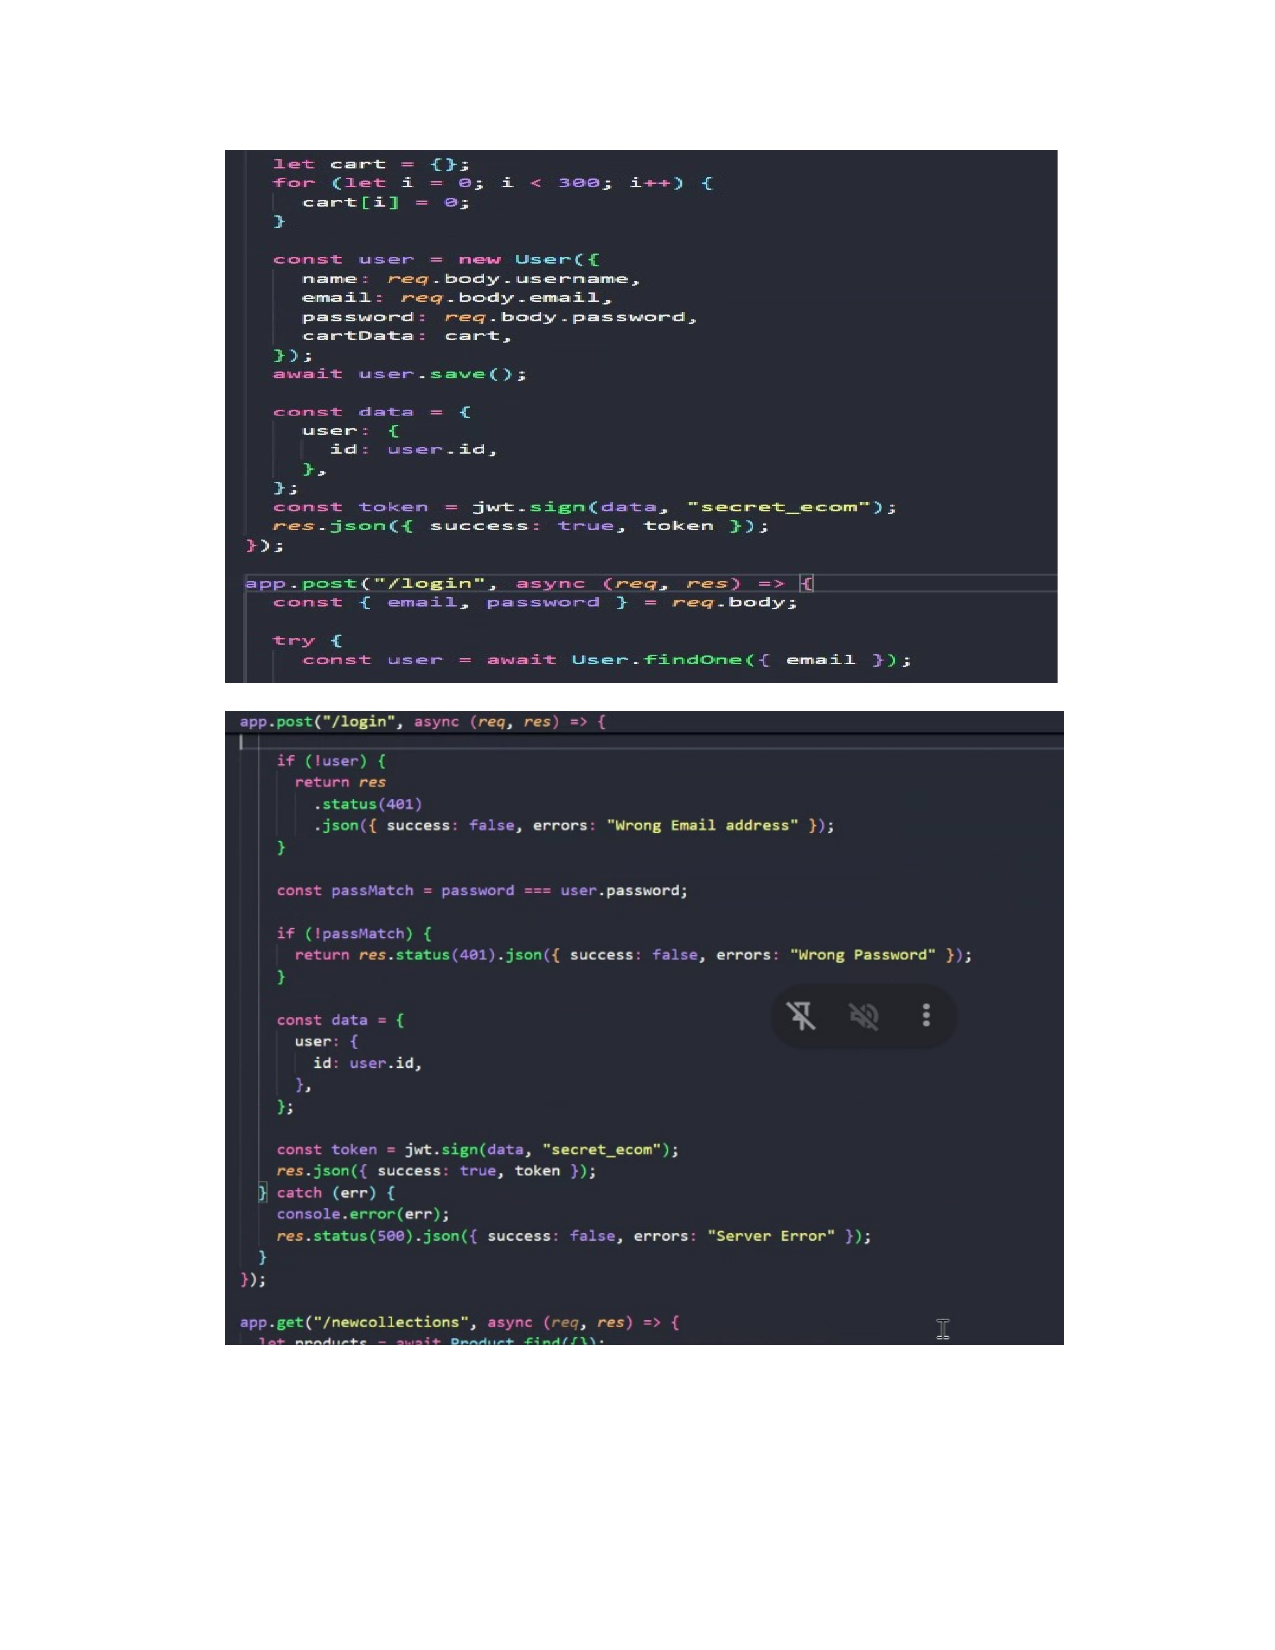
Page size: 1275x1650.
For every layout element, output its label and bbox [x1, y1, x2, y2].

picture [225, 711, 1064, 1345]
picture [225, 150, 1058, 683]
